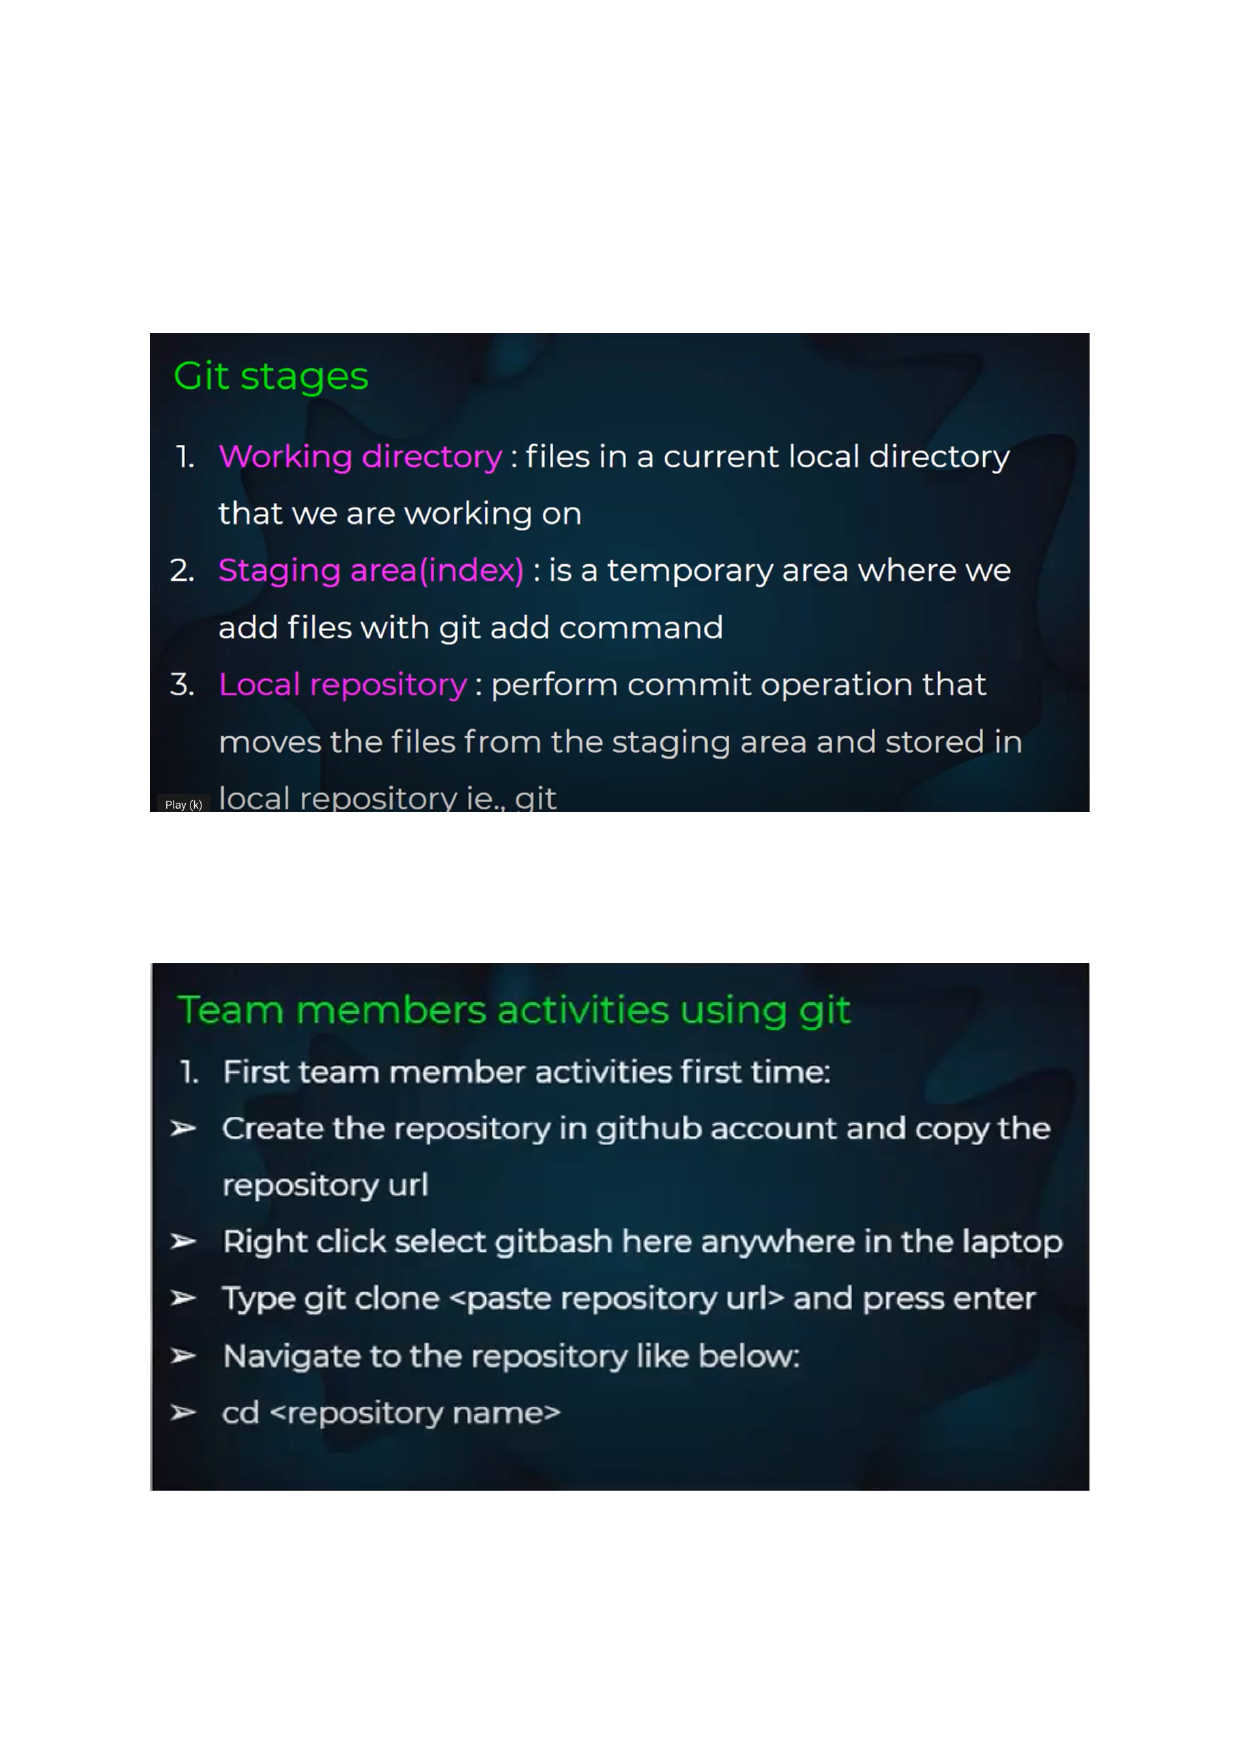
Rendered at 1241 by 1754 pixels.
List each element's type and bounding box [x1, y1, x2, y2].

picture [150, 963, 1090, 1491]
picture [150, 333, 1090, 812]
